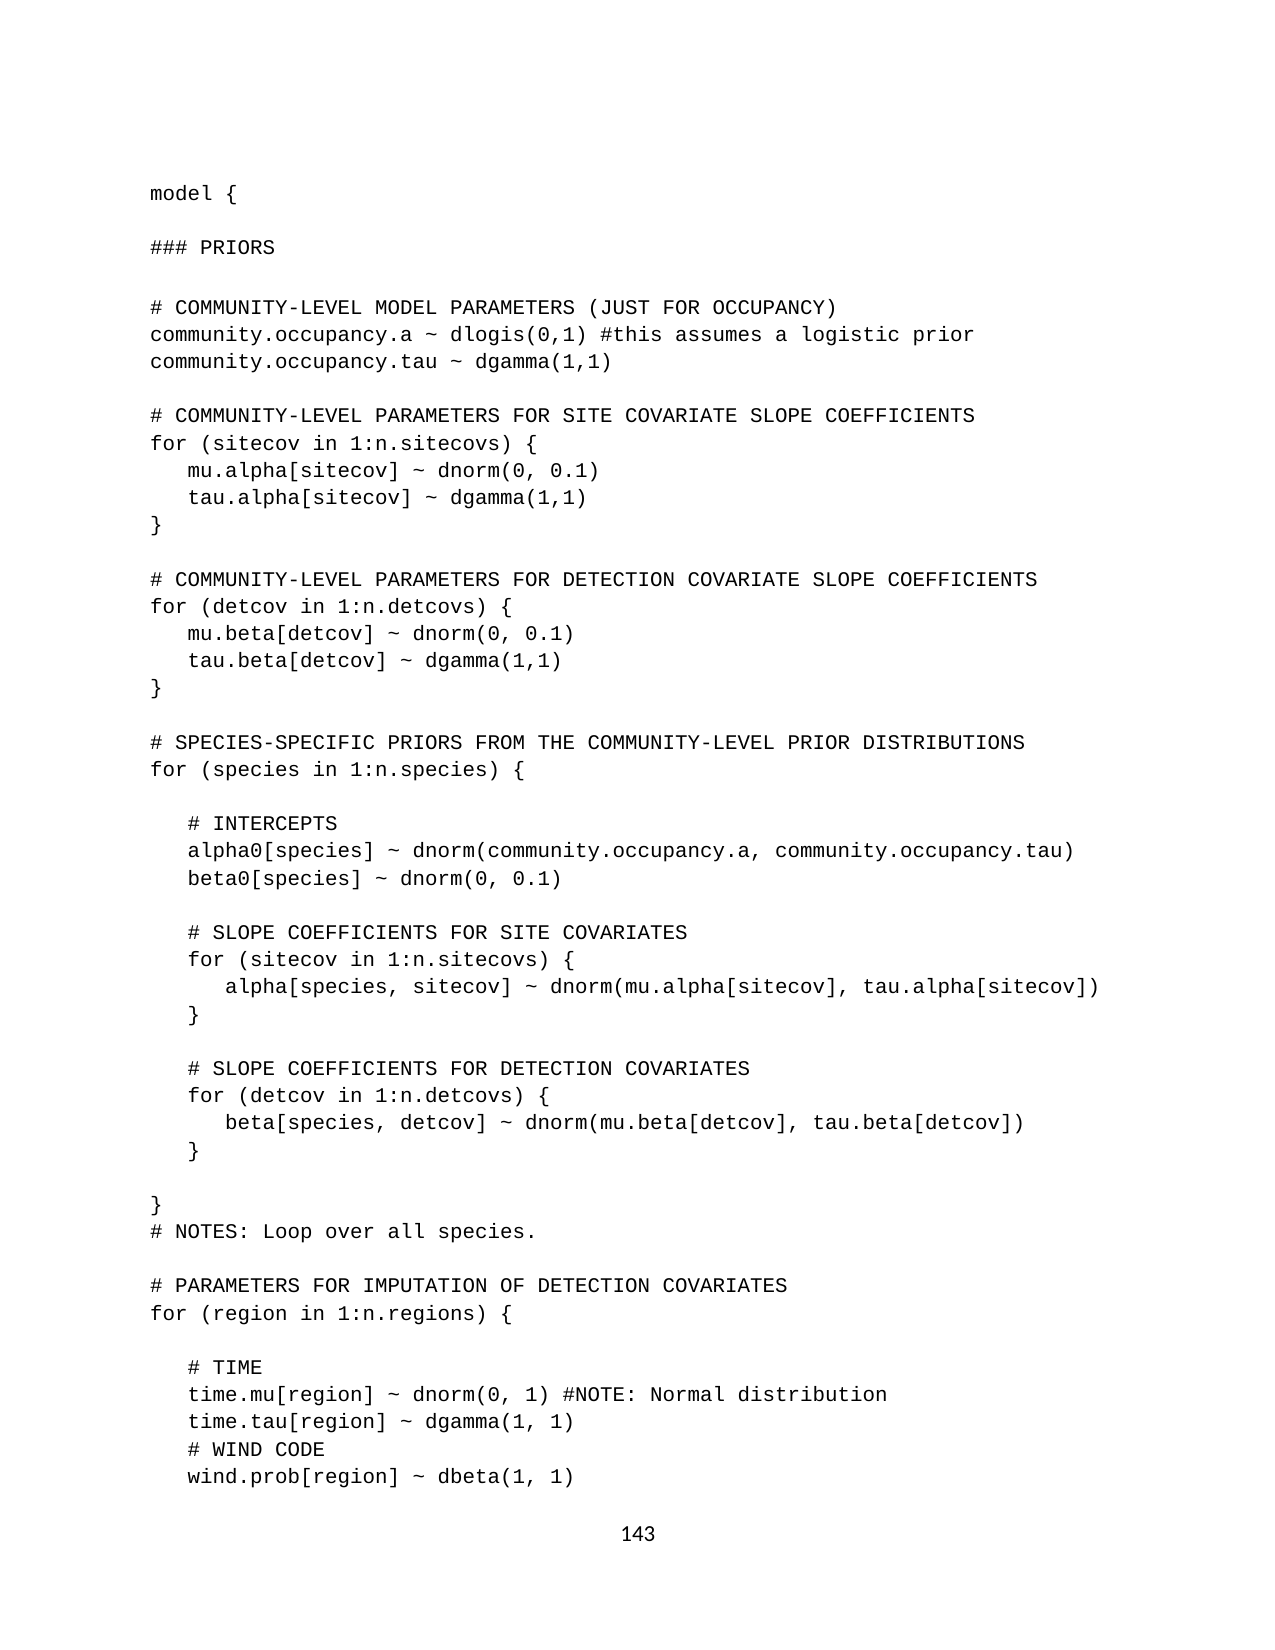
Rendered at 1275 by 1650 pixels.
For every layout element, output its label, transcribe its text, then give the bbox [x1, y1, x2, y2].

text # SLOPE COEFFICIENTS FOR DETECTION COVARIATES [150, 1058, 1125, 1082]
text alpha[species, sitecov] ~ dnorm(mu.alpha[sitecov], tau.alpha[sitecov]) [150, 976, 1125, 1000]
text # TIME [150, 1357, 1125, 1381]
text for (species in 1:n.species) { [150, 759, 1125, 783]
text for (region in 1:n.regions) { [150, 1303, 1125, 1326]
text } [150, 677, 1125, 701]
text # COMMUNITY-LEVEL PARAMETERS FOR DETECTION COVARIATE SLOPE COEFFICIENTS [150, 569, 1125, 592]
text } [150, 1194, 1125, 1218]
text for (sitecov in 1:n.sitecovs) { [150, 433, 1125, 456]
text } [150, 1139, 1125, 1163]
text # INTERCEPTS [150, 813, 1125, 837]
text for (detcov in 1:n.detcovs) { [150, 1085, 1125, 1109]
text tau.beta[detcov] ~ dgamma(1,1) [150, 650, 1125, 674]
text time.mu[region] ~ dnorm(0, 1) #NOTE: Normal distribution [150, 1384, 1125, 1408]
text # COMMUNITY-LEVEL MODEL PARAMETERS (JUST FOR OCCUPANCY) [150, 297, 1125, 320]
text wind.prob[region] ~ dbeta(1, 1) [150, 1466, 1125, 1489]
text alpha0[species] ~ dnorm(community.occupancy.a, community.occupancy.tau) [150, 841, 1125, 864]
text beta[species, detcov] ~ dnorm(mu.beta[detcov], tau.beta[detcov]) [150, 1112, 1125, 1136]
text time.tau[region] ~ dgamma(1, 1) [150, 1411, 1125, 1435]
text community.occupancy.tau ~ dgamma(1,1) [150, 351, 1125, 375]
text mu.alpha[sitecov] ~ dnorm(0, 0.1) [150, 460, 1125, 483]
text # NOTES: Loop over all species. [150, 1221, 1125, 1245]
text } [150, 1004, 1125, 1027]
text # COMMUNITY-LEVEL PARAMETERS FOR SITE COVARIATE SLOPE COEFFICIENTS [150, 406, 1125, 429]
text tau.alpha[sitecov] ~ dgamma(1,1) [150, 487, 1125, 511]
text beta0[species] ~ dnorm(0, 0.1) [150, 868, 1125, 891]
text ### PRIORS [150, 237, 1125, 261]
text mu.beta[detcov] ~ dnorm(0, 0.1) [150, 623, 1125, 647]
text } [150, 514, 1125, 538]
text # SLOPE COEFFICIENTS FOR SITE COVARIATES [150, 922, 1125, 946]
text model { [150, 183, 1125, 207]
text community.occupancy.a ~ dlogis(0,1) #this assumes a logistic prior [150, 324, 1125, 348]
text # PARAMETERS FOR IMPUTATION OF DETECTION COVARIATES [150, 1276, 1125, 1299]
text for (sitecov in 1:n.sitecovs) { [150, 949, 1125, 973]
text for (detcov in 1:n.detcovs) { [150, 596, 1125, 619]
text # SPECIES-SPECIFIC PRIORS FROM THE COMMUNITY-LEVEL PRIOR DISTRIBUTIONS [150, 732, 1125, 755]
text # WIND CODE [150, 1439, 1125, 1462]
